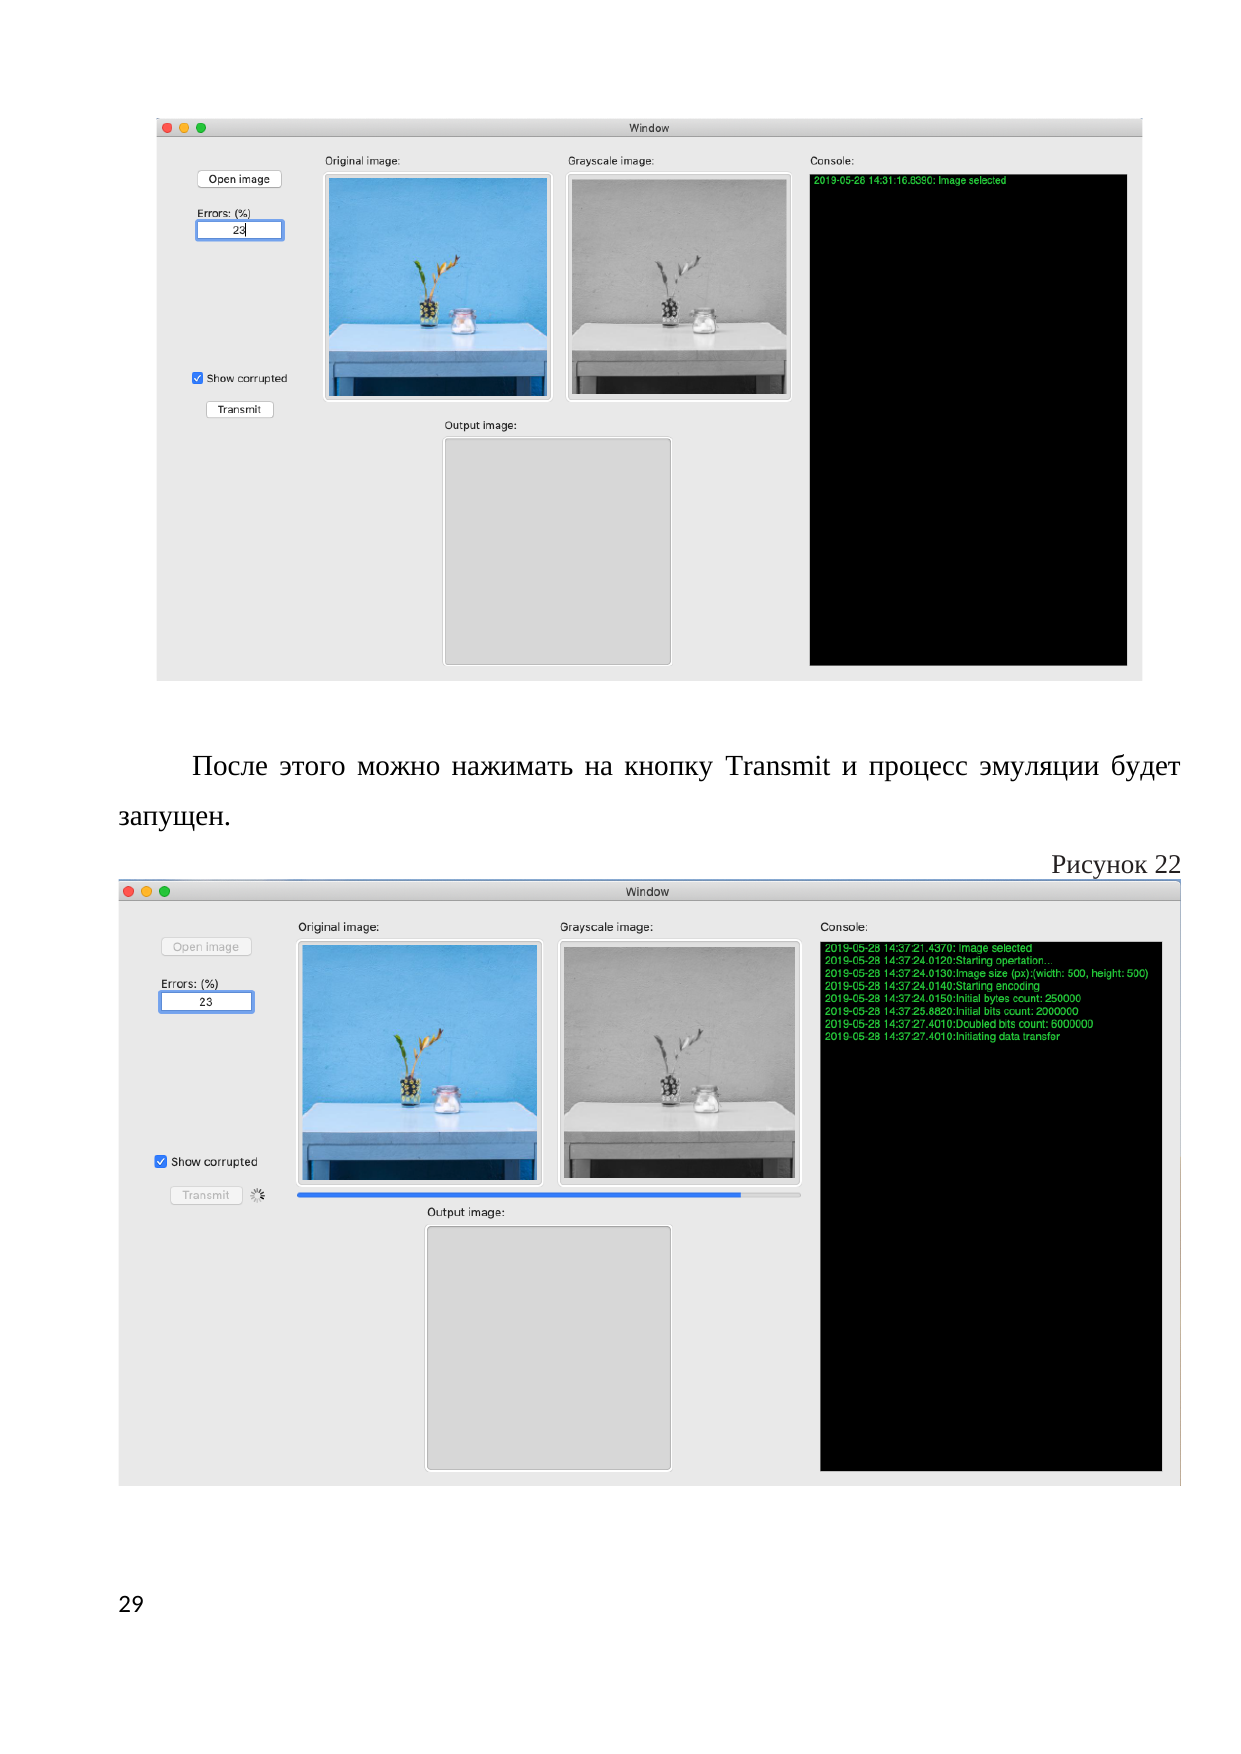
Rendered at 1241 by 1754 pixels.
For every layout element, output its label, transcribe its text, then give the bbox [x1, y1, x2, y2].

text После этого можно нажимать на кнопку Transmit и процесс эмуляции будет запущен. [118, 748, 1181, 831]
picture [118, 879, 1181, 1486]
text Рисунок 22 [177, 848, 1181, 879]
picture [156, 118, 1143, 681]
